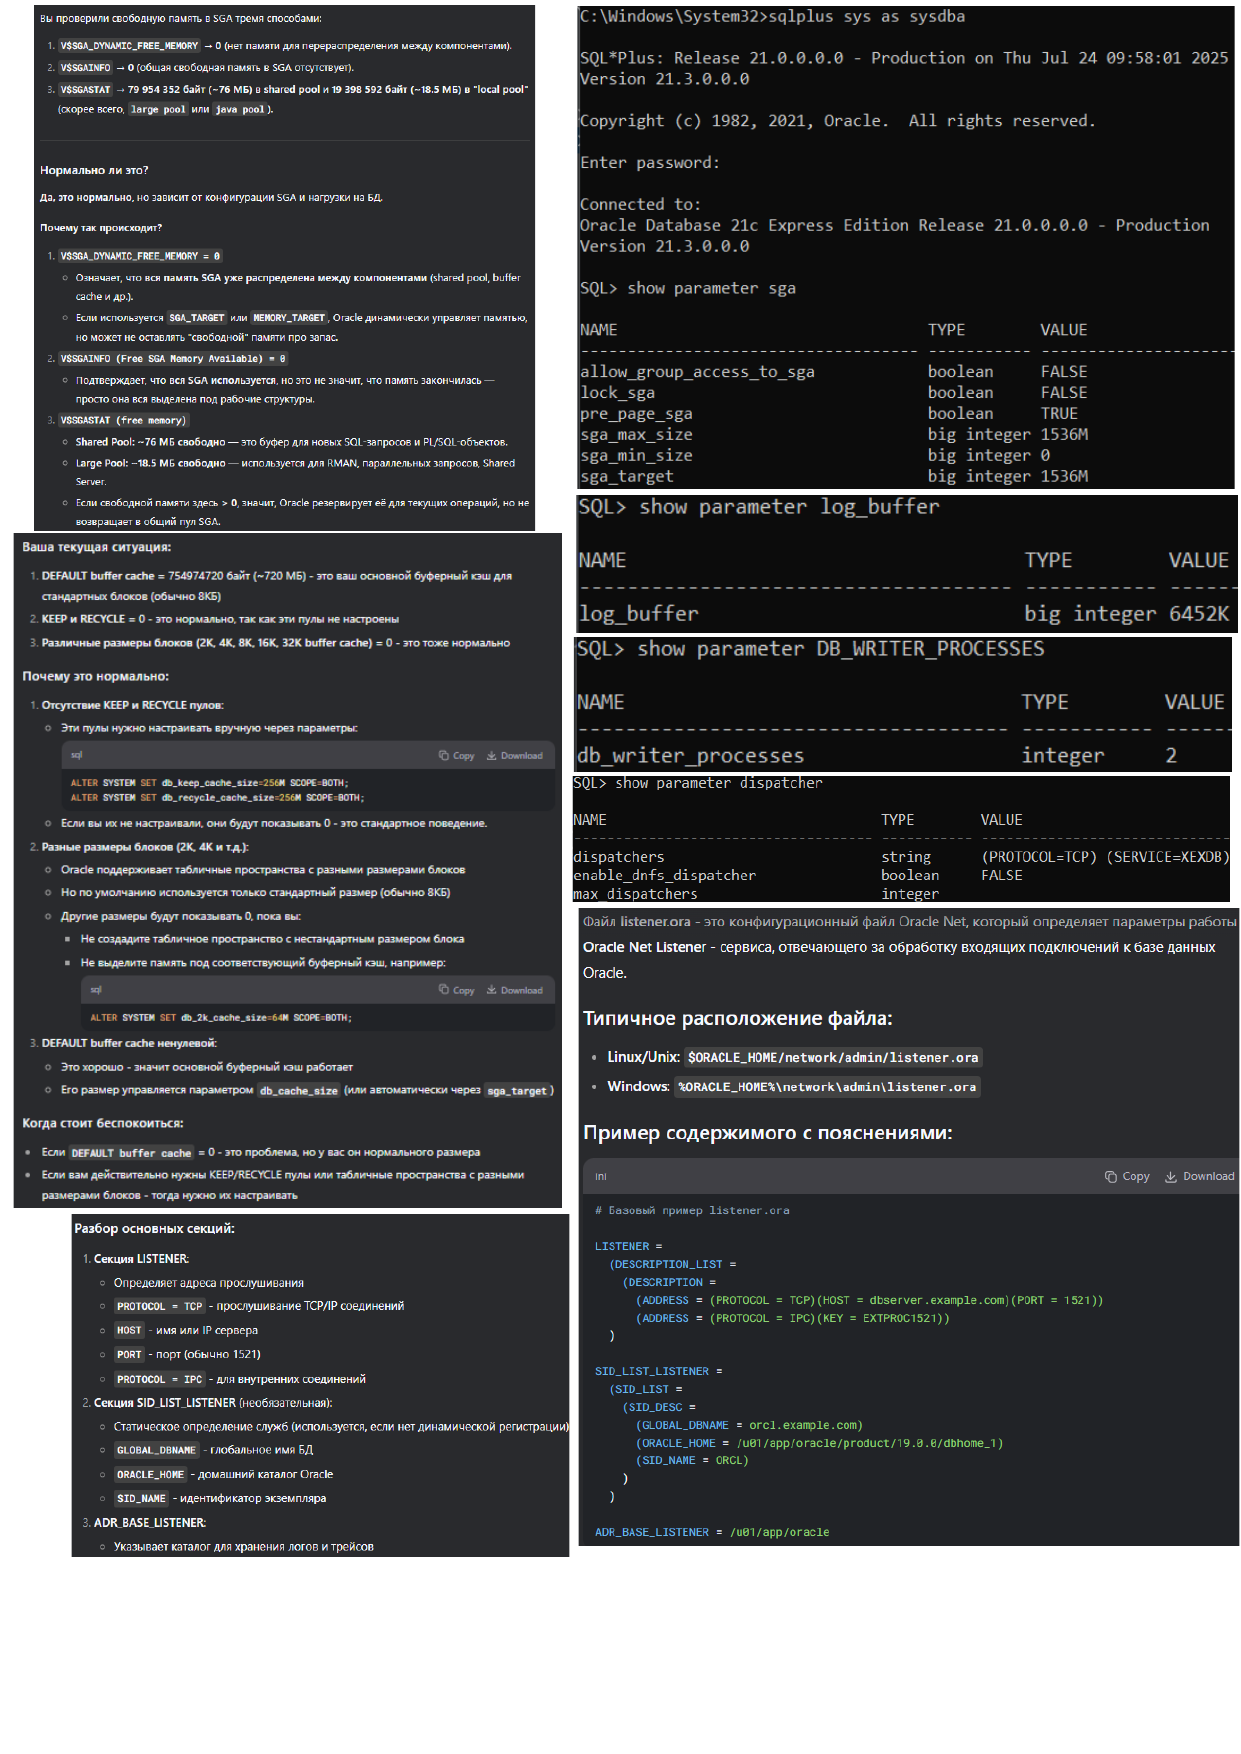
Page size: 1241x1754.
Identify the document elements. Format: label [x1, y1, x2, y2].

picture [578, 908, 1240, 1546]
picture [71, 1214, 570, 1557]
picture [34, 5, 536, 531]
picture [576, 495, 1238, 633]
picture [572, 776, 1230, 902]
picture [13, 533, 562, 1208]
picture [577, 6, 1235, 489]
picture [573, 637, 1232, 772]
